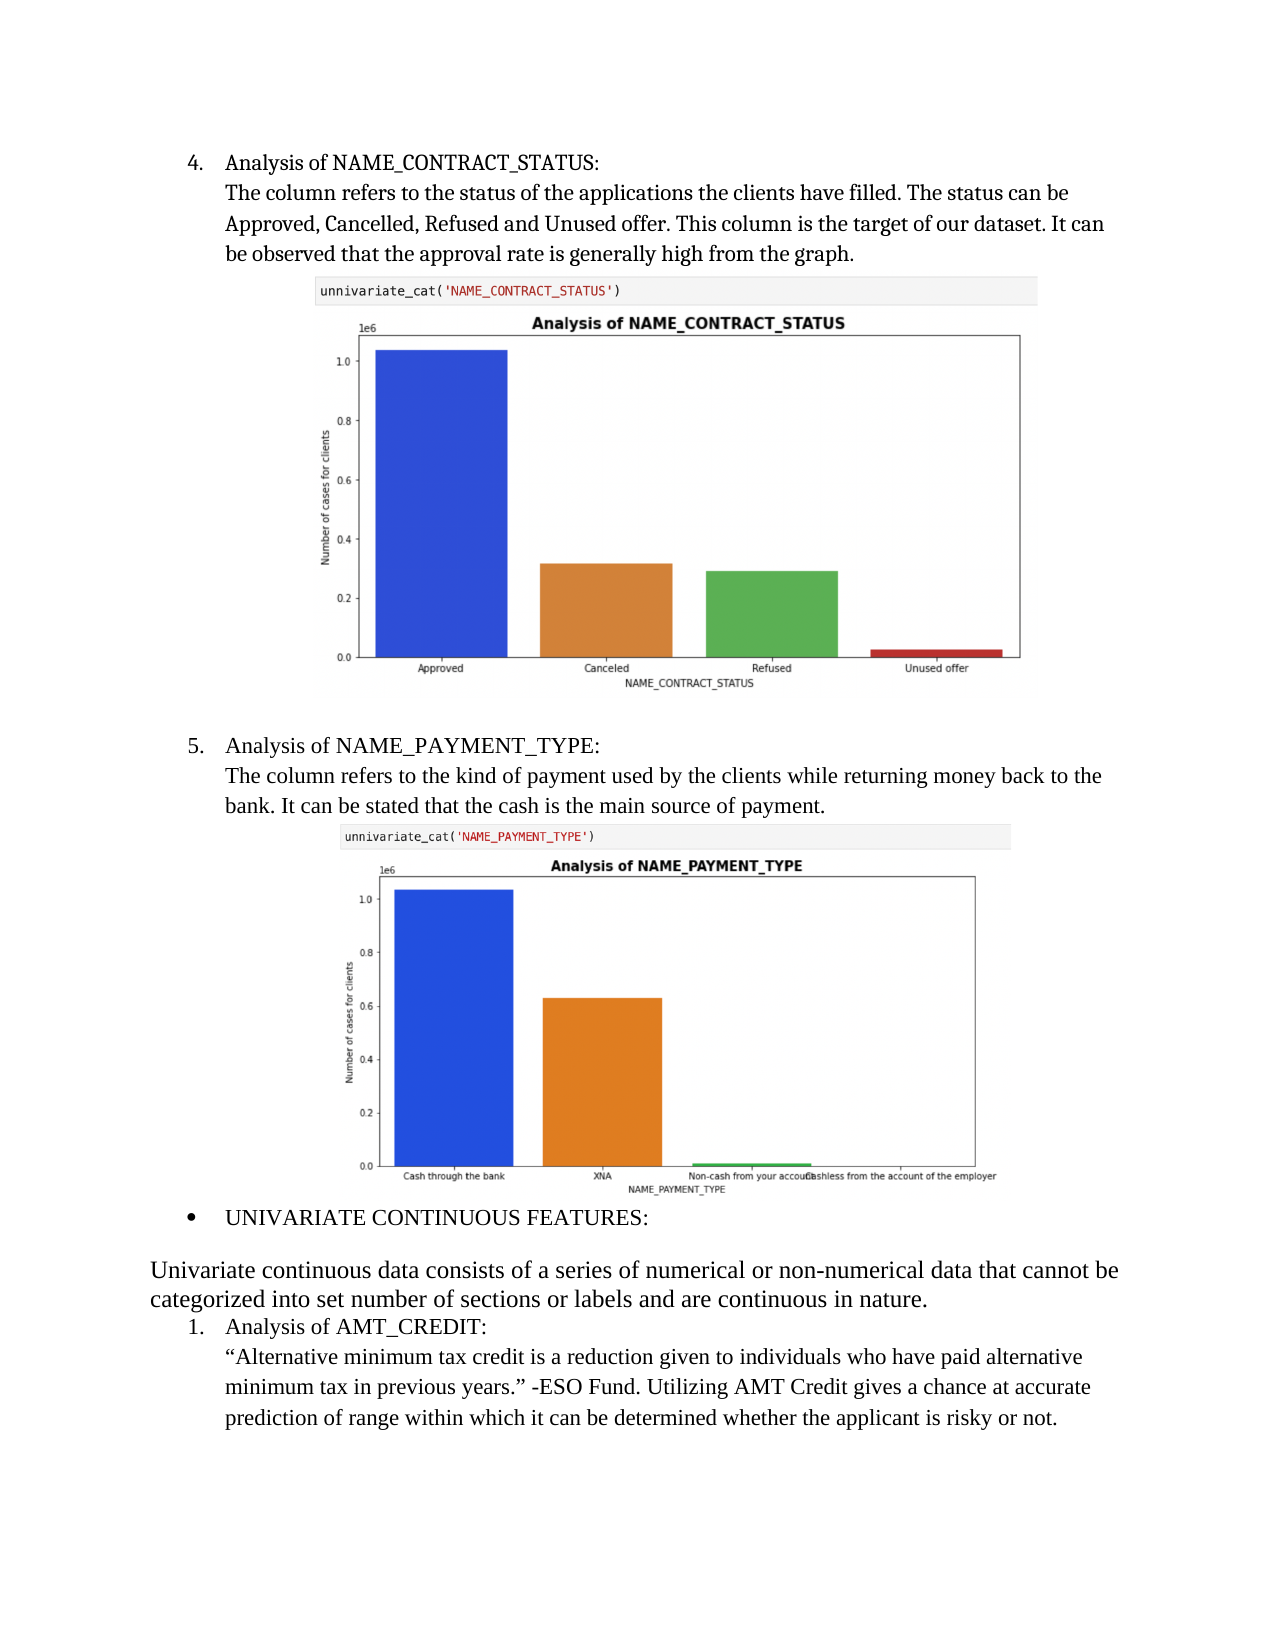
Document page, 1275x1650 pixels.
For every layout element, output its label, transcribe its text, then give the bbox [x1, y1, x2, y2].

list The column refers to the kind of payment used by the clients while returning money back to the bank. It can be stated that the cash is the main source of payment. [225, 762, 1125, 819]
picture [338, 822, 1012, 1201]
picture [312, 270, 1038, 698]
list “Alternative minimum tax credit is a reduction given to individuals who have paid alternative minimum tax in previous years.” -ESO Fund. Utilizing AMT Credit gives a chance at accurate prediction of range within which it can be determined whether the applicant is risky or not. [225, 1343, 1125, 1430]
list The column refers to the status of the applications the clients have filled. The status can be Approved, Cancelled, Refused and Unused offer. This column is the target of our dataset. It can be observed that the approval rate is generally high from the graph. [225, 180, 1125, 267]
list Analysis of NAME_CONTRACT_STATUS: [187, 150, 1125, 176]
list Analysis of AMT_CREDIT: [187, 1313, 1125, 1339]
list Analysis of NAME_PAYMENT_TYPE: [187, 732, 1125, 758]
text Univariate continuous data consists of a series of numerical or non-numerical data that cannot be categorized into set number of sections or labels and are continuous in nature. [150, 1256, 1125, 1313]
list UNIVARIATE CONTINUOUS FEATURES: [187, 1204, 1125, 1231]
